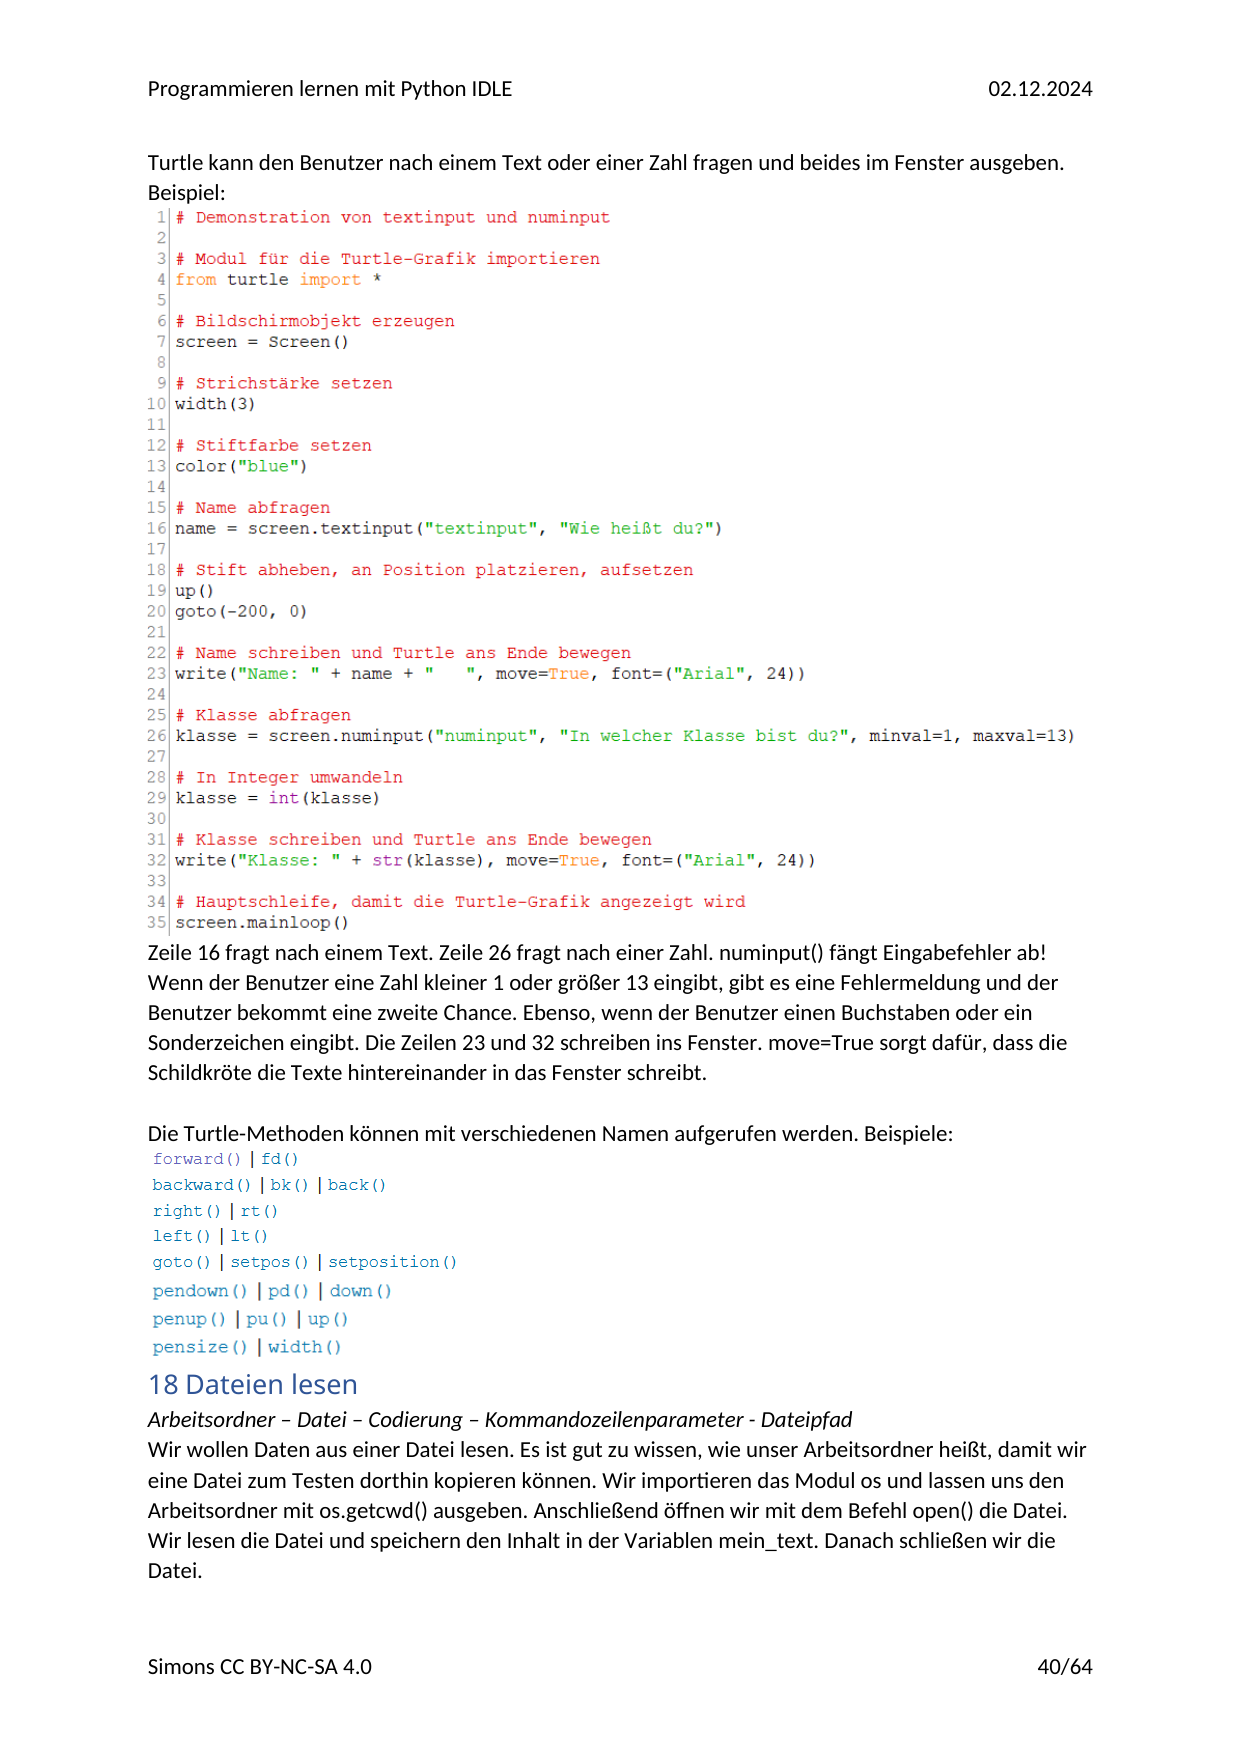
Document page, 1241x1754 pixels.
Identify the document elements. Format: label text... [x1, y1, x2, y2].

picture [147, 1149, 480, 1277]
text Turtle kann den Benutzer nach einem Text oder einer Zahl fragen und beides im Fenster ausgeben. Beispiel: [148, 148, 1092, 208]
subtitle Dateien lesen [148, 1366, 1092, 1402]
text Arbeitsordner – Datei – Codierung – Kommandozeilenparameter - Dateipfad [148, 1405, 1092, 1433]
text Zeile 16 fragt nach einem Text. Zeile 26 fragt nach einer Zahl. numinput() fängt Eingabefehler ab! Wenn der Benutzer eine Zahl kleiner 1 oder größer 13 eingibt, gibt es eine Fehlermeldung und der Benutzer bekommt eine zweite Chance. Ebenso, wenn der Benutzer einen Buchstaben oder ein Sonderzeichen eingibt. Die Zeilen 23 und 32 schreiben ins Fenster. move=True sorgt dafür, dass die Schildkröte die Texte hintereinander in das Fenster schreibt. [148, 938, 1092, 1086]
text Die Turtle-Methoden können mit verschiedenen Namen aufgerufen werden. Beispiele: [148, 1119, 1092, 1147]
picture [147, 1278, 409, 1360]
picture [147, 208, 1093, 936]
text Wir wollen Daten aus einer Datei lesen. Es ist gut zu wissen, wie unser Arbeitsordner heißt, damit wir eine Datei zum Testen dorthin kopieren können. Wir importieren das Modul os und lassen uns den Arbeitsordner mit os.getcwd() ausgeben. Anschließend öffnen wir mit dem Befehl open() die Datei. Wir lesen die Datei und speichern den Inhalt in der Variablen mein_text. Danach schließen wir die Datei. [148, 1436, 1092, 1584]
